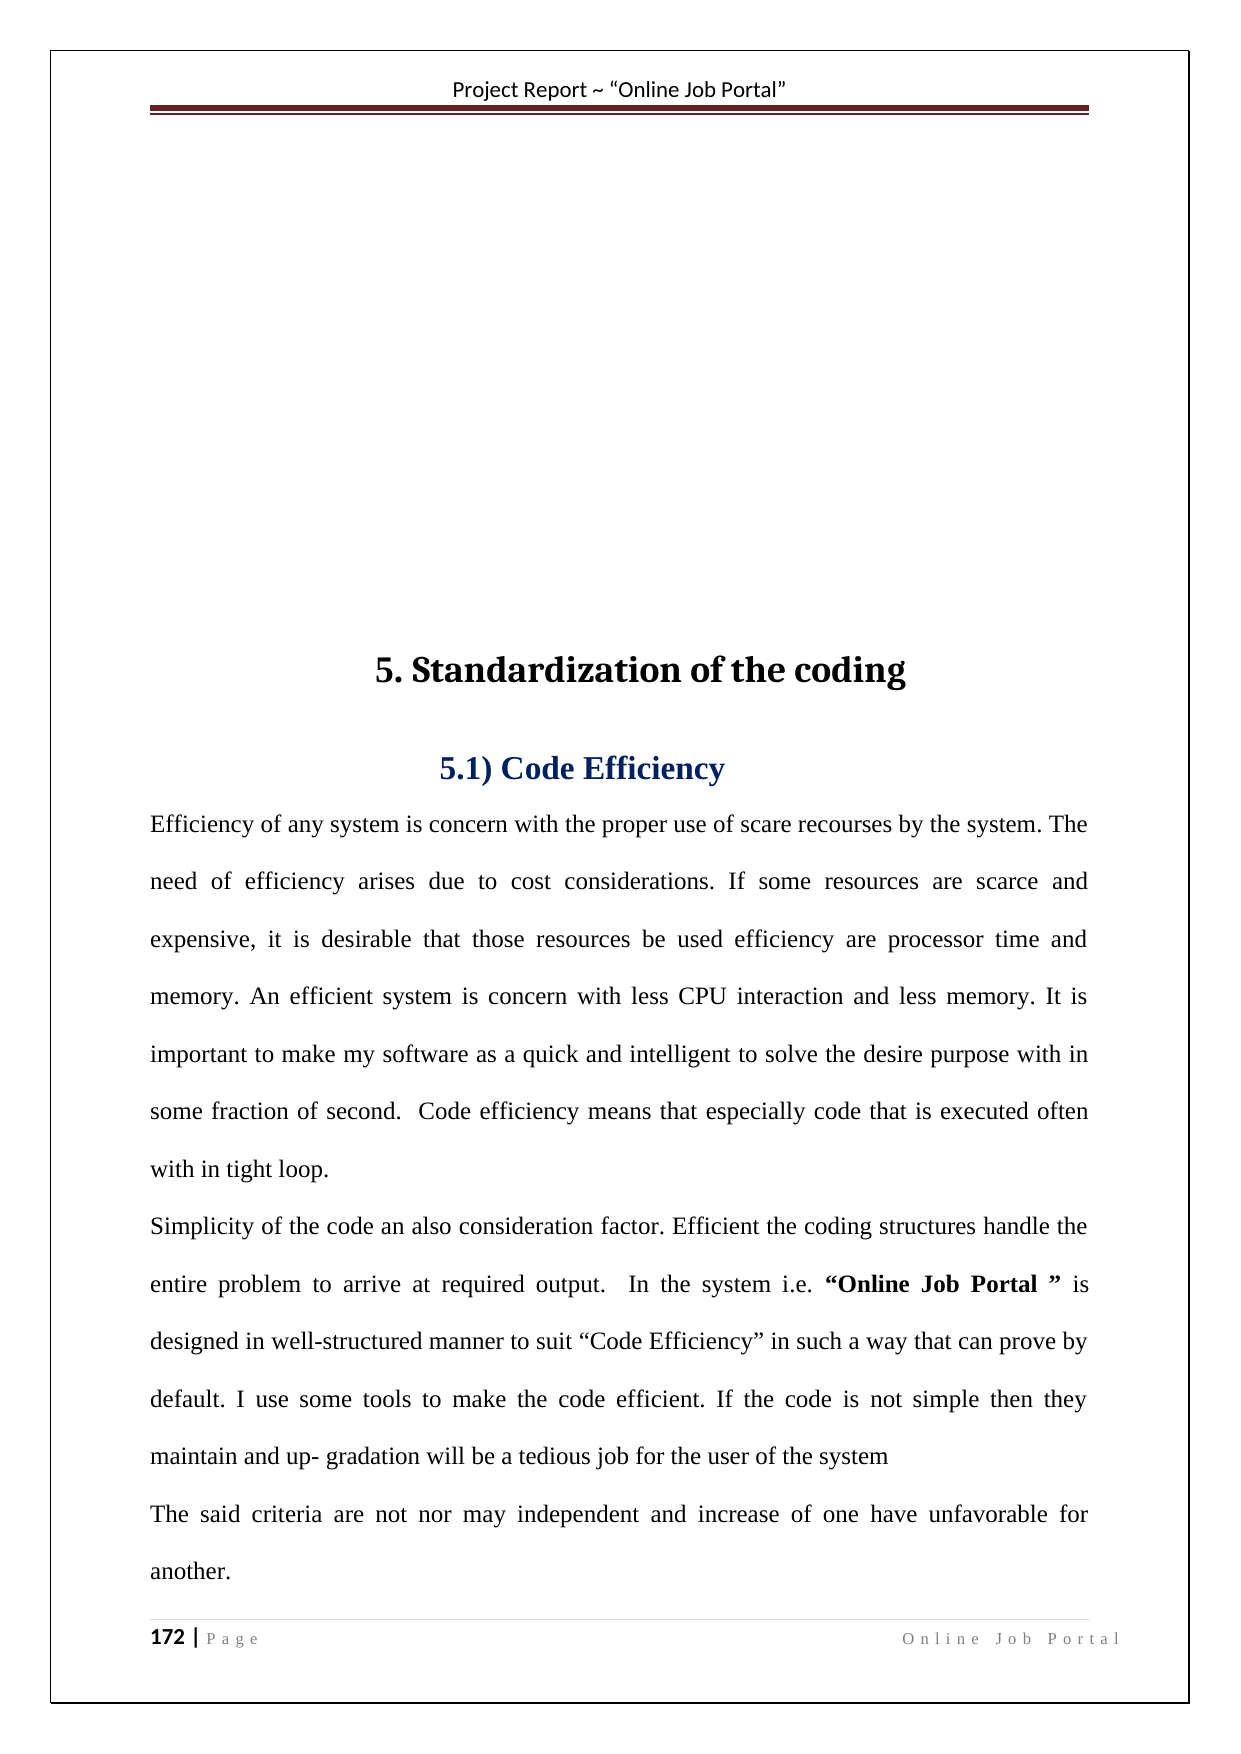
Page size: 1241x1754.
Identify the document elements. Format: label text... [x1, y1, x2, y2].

text Simplicity of the code an also consideration factor. Efficient the coding structures handle the entire problem to arrive at required output. In the system i.e. “Online Job Portal ” is designed in well-structured manner to suit “Code Efficiency” in such a way that can prove by default. I use some tools to make the code efficient. If the code is not simple then they maintain and up- gradation will be a tedious job for the user of the system [150, 1211, 1089, 1470]
subtitle 5. Standardization of the coding [300, 648, 1089, 692]
text The said criteria are not nor may independent and increase of one have unfavorable for another. [150, 1499, 1089, 1585]
text Efficiency of any system is concern with the proper use of scare recourses by the system. The need of efficiency arises due to cost considerations. If some resources are scarce and expensive, it is desirable that those resources be used efficiency are processor time and memory. An efficient system is concern with less CPU interaction and less memory. It is important to make my software as a quick and intelligent to solve the desire purpose with in some fraction of second. Code efficiency means that especially code that is executed often with in tight loop. [150, 809, 1089, 1183]
text 5.1) Code Efficiency [150, 748, 1015, 787]
